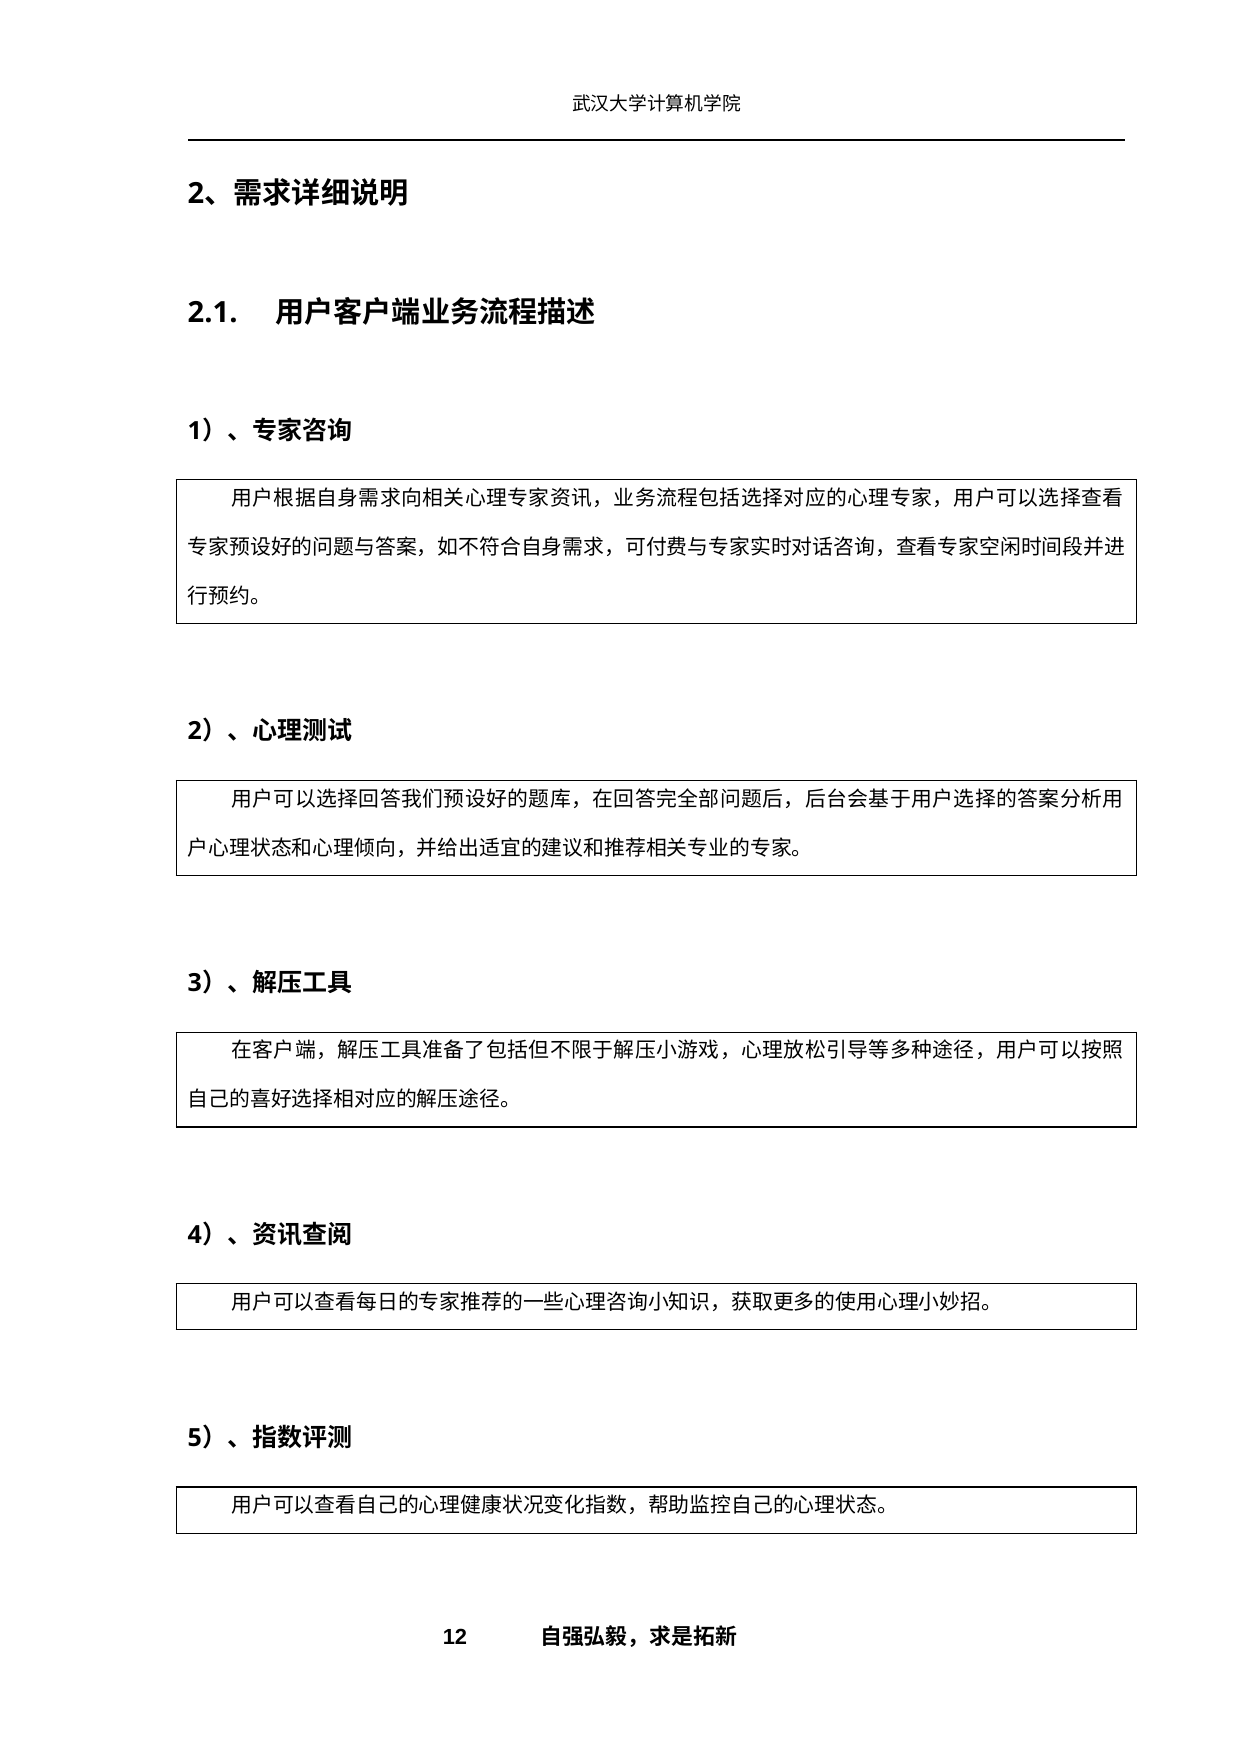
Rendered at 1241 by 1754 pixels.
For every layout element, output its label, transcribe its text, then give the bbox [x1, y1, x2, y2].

subtitle 2、需求详细说明 [187, 158, 1125, 223]
subtitle 2）、心理测试 [187, 696, 1125, 761]
table_header 用户可以查看每日的专家推荐的一些心理咨询小知识，获取更多的使用心理小妙招。 [177, 1284, 1136, 1329]
table_header 用户可以选择回答我们预设好的题库，在回答完全部问题后，后台会基于用户选择的答案分析用户心理状态和心理倾向，并给出适宜的建议和推荐相关专业的专家。 [177, 781, 1136, 874]
table_header 在客户端，解压工具准备了包括但不限于解压小游戏，心理放松引导等多种途径，用户可以按照自己的喜好选择相对应的解压途径。 [177, 1033, 1136, 1126]
subtitle 5）、指数评测 [187, 1403, 1125, 1468]
subtitle 1）、专家咨询 [187, 396, 1125, 461]
subtitle 2.1. 用户客户端业务流程描述 [187, 277, 1125, 342]
table_header 用户可以查看自己的心理健康状况变化指数，帮助监控自己的心理状态。 [177, 1488, 1136, 1532]
subtitle 3）、解压工具 [187, 948, 1125, 1013]
subtitle 4）、资讯查阅 [187, 1200, 1125, 1265]
table_header 用户根据自身需求向相关心理专家资讯，业务流程包括选择对应的心理专家，用户可以选择查看专家预设好的问题与答案，如不符合自身需求，可付费与专家实时对话咨询，查看专家空闲时间段并进行预约。 [177, 480, 1136, 623]
